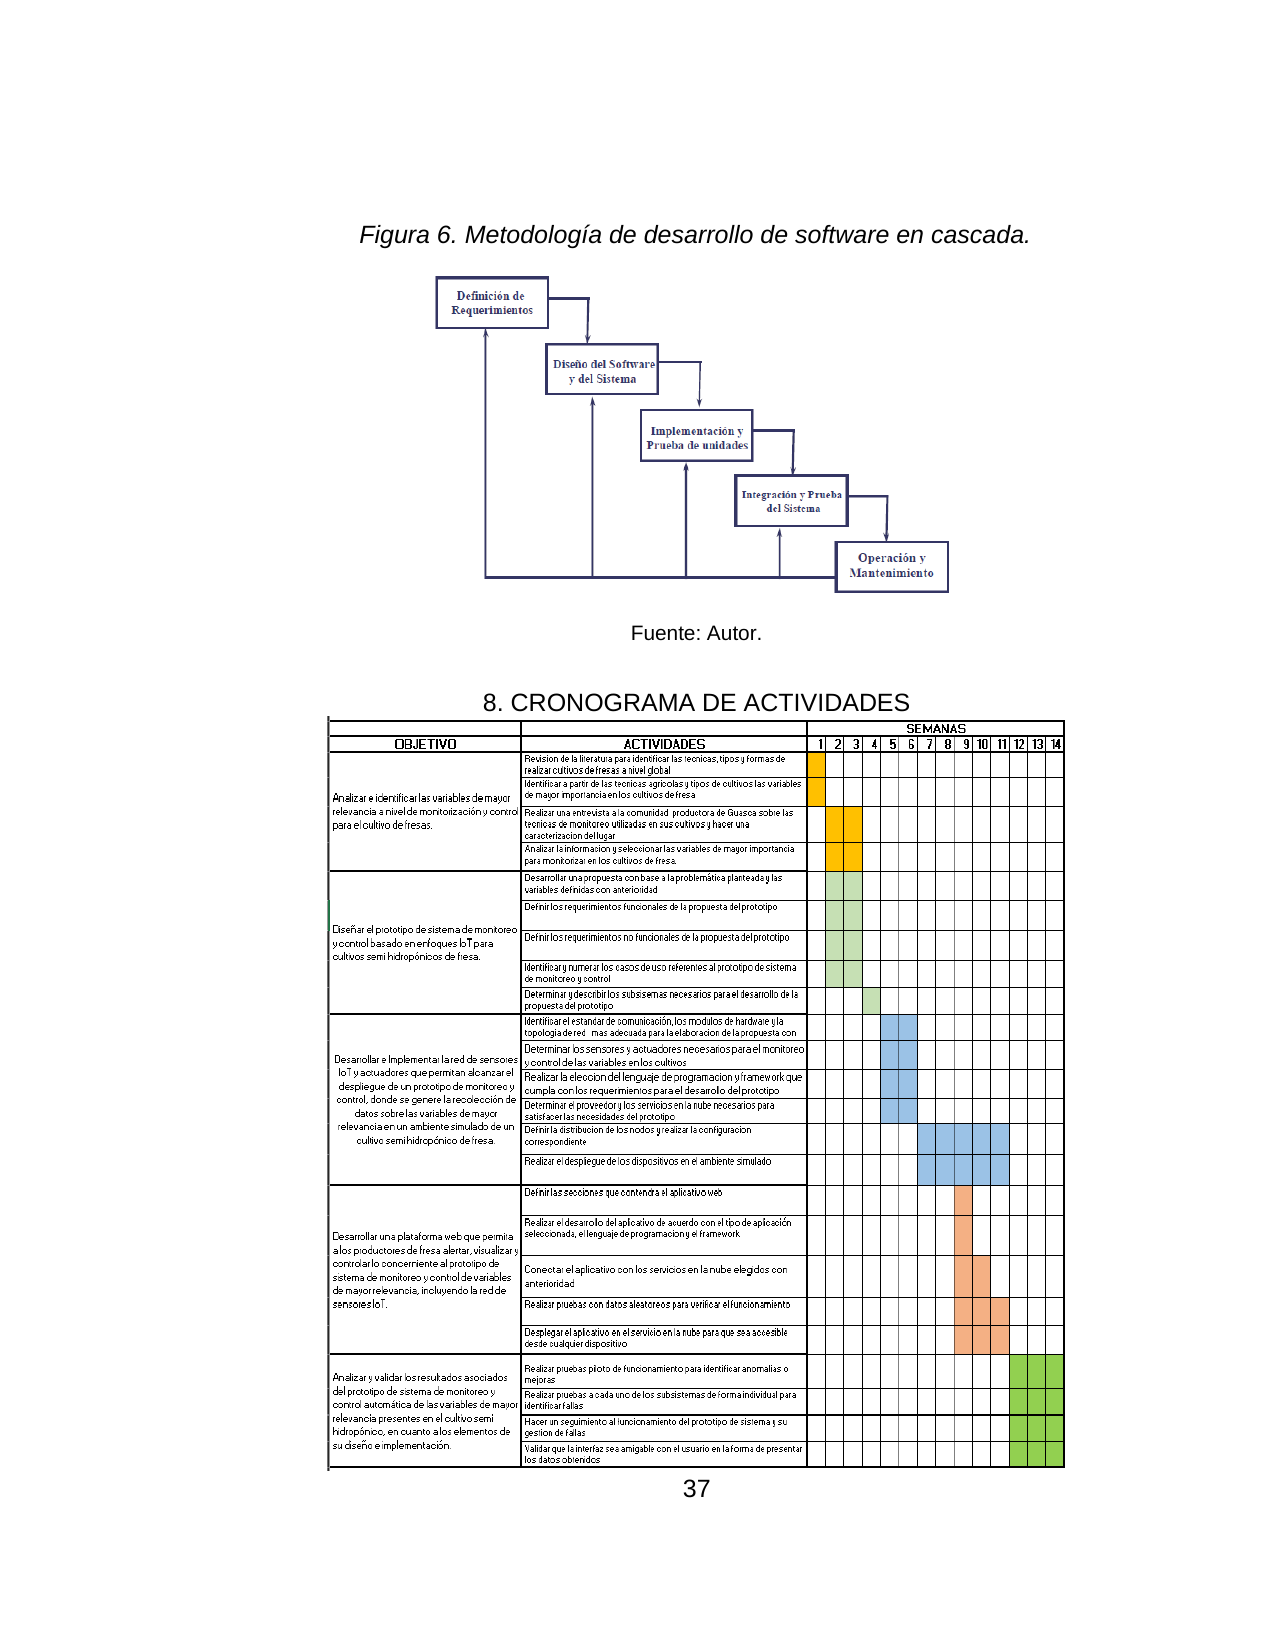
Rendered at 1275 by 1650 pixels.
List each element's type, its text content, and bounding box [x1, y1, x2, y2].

picture [327, 716, 1066, 1471]
picture [425, 270, 968, 607]
text Figura 6. Metodología de desarrollo de software en cascada. [236, 220, 1157, 249]
text Fuente: Autor. [236, 621, 1157, 645]
subtitle 8. CRONOGRAMA DE ACTIVIDADES [236, 688, 1157, 717]
